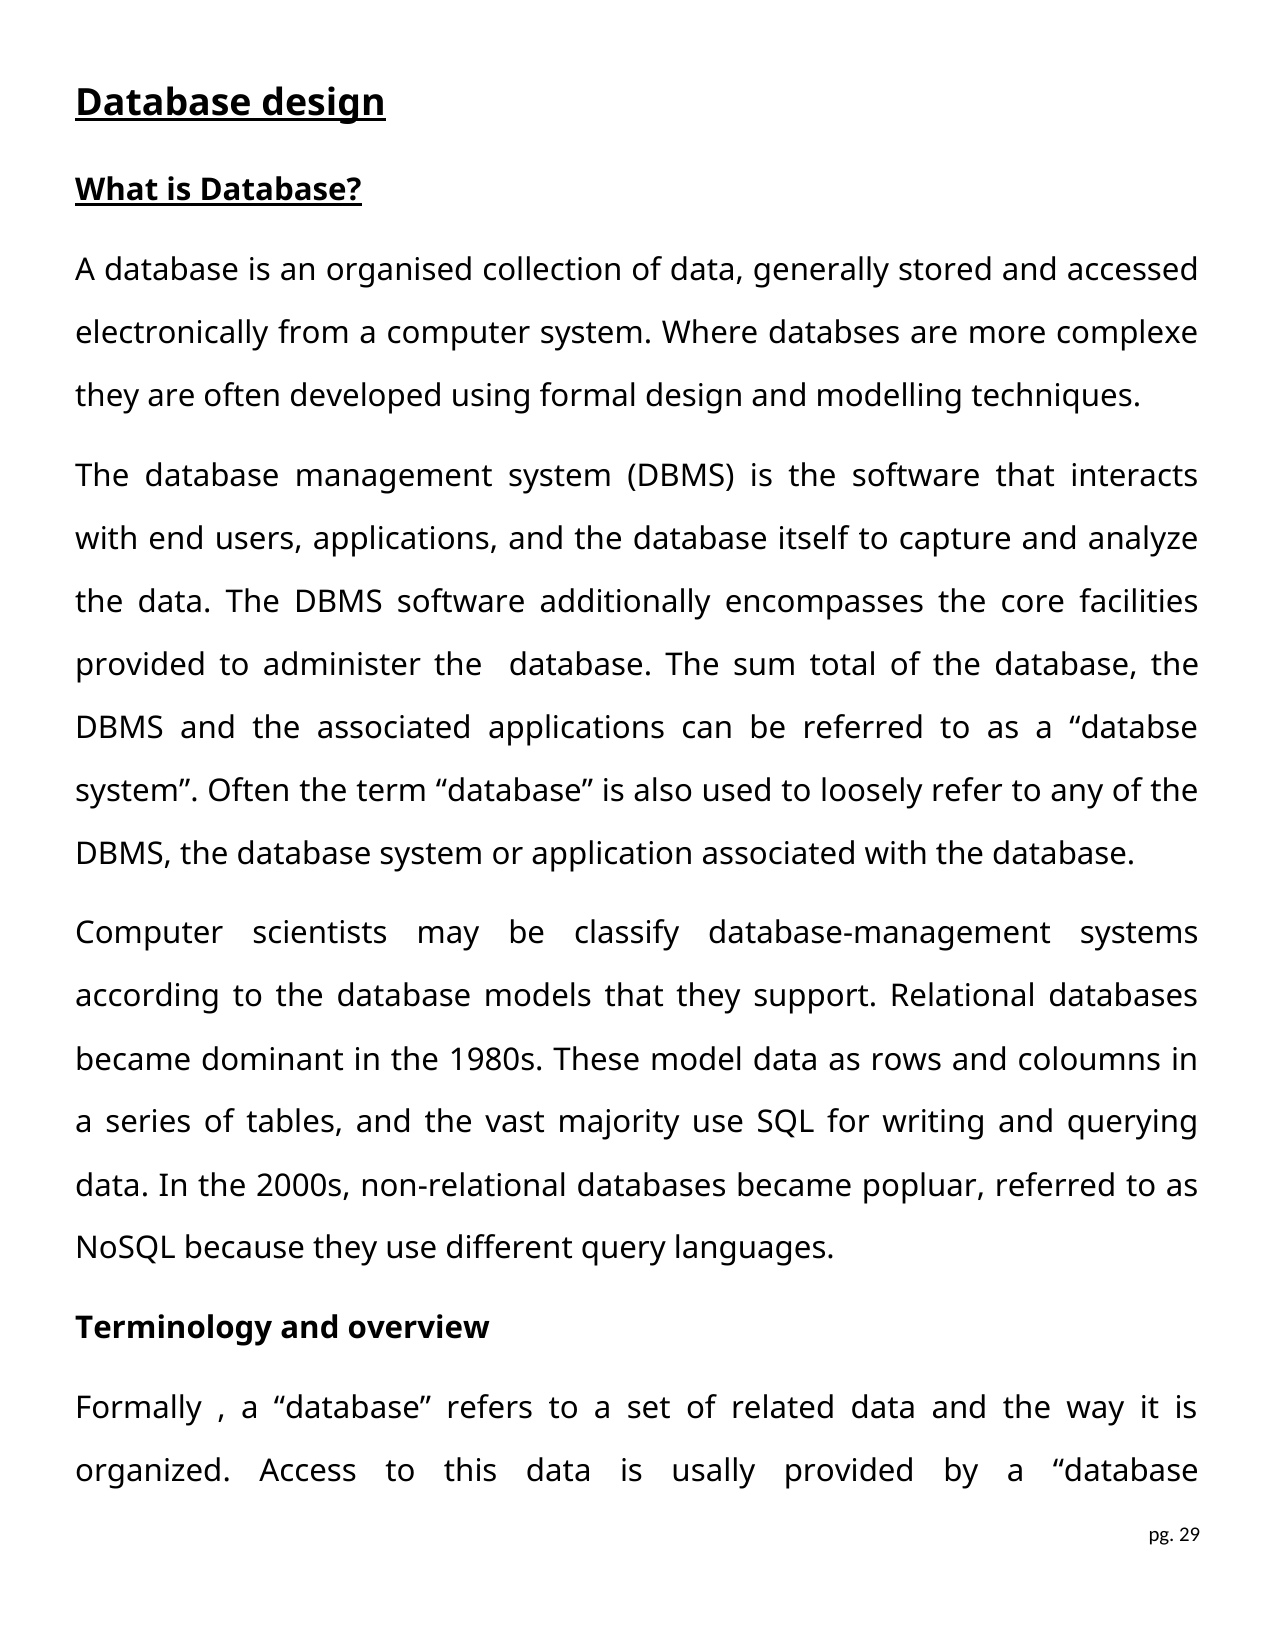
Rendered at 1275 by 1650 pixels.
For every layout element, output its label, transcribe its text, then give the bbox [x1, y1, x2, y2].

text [75, 1385, 1200, 1491]
text Terminology and overview [75, 1305, 1200, 1348]
text Database design [75, 75, 1200, 126]
text Computer scientists may be classify database-management systems according to the database models that they support. Relational databases became dominant in the 1980s. These model data as rows and coloumns in a series of tables, and the vast majority use SQL for writing and querying data. In the 2000s, non-relational databases became popluar, referred to as NoSQL because they use different query languages. [75, 910, 1200, 1268]
text A database is an organised collection of data, generally stored and accessed electronically from a computer system. Where databses are more complexe they are often developed using formal design and modelling techniques. [75, 247, 1200, 416]
text The database management system (DBMS) is the software that interacts with end users, applications, and the database itself to capture and analyze the data. The DBMS software additionally encompasses the core facilities provided to administer the database. The sum total of the database, the DBMS and the associated applications can be referred to as a “databse system”. Often the term “database” is also used to loosely refer to any of the DBMS, the database system or application associated with the database. [75, 453, 1200, 873]
text What is Database? [75, 167, 1200, 210]
